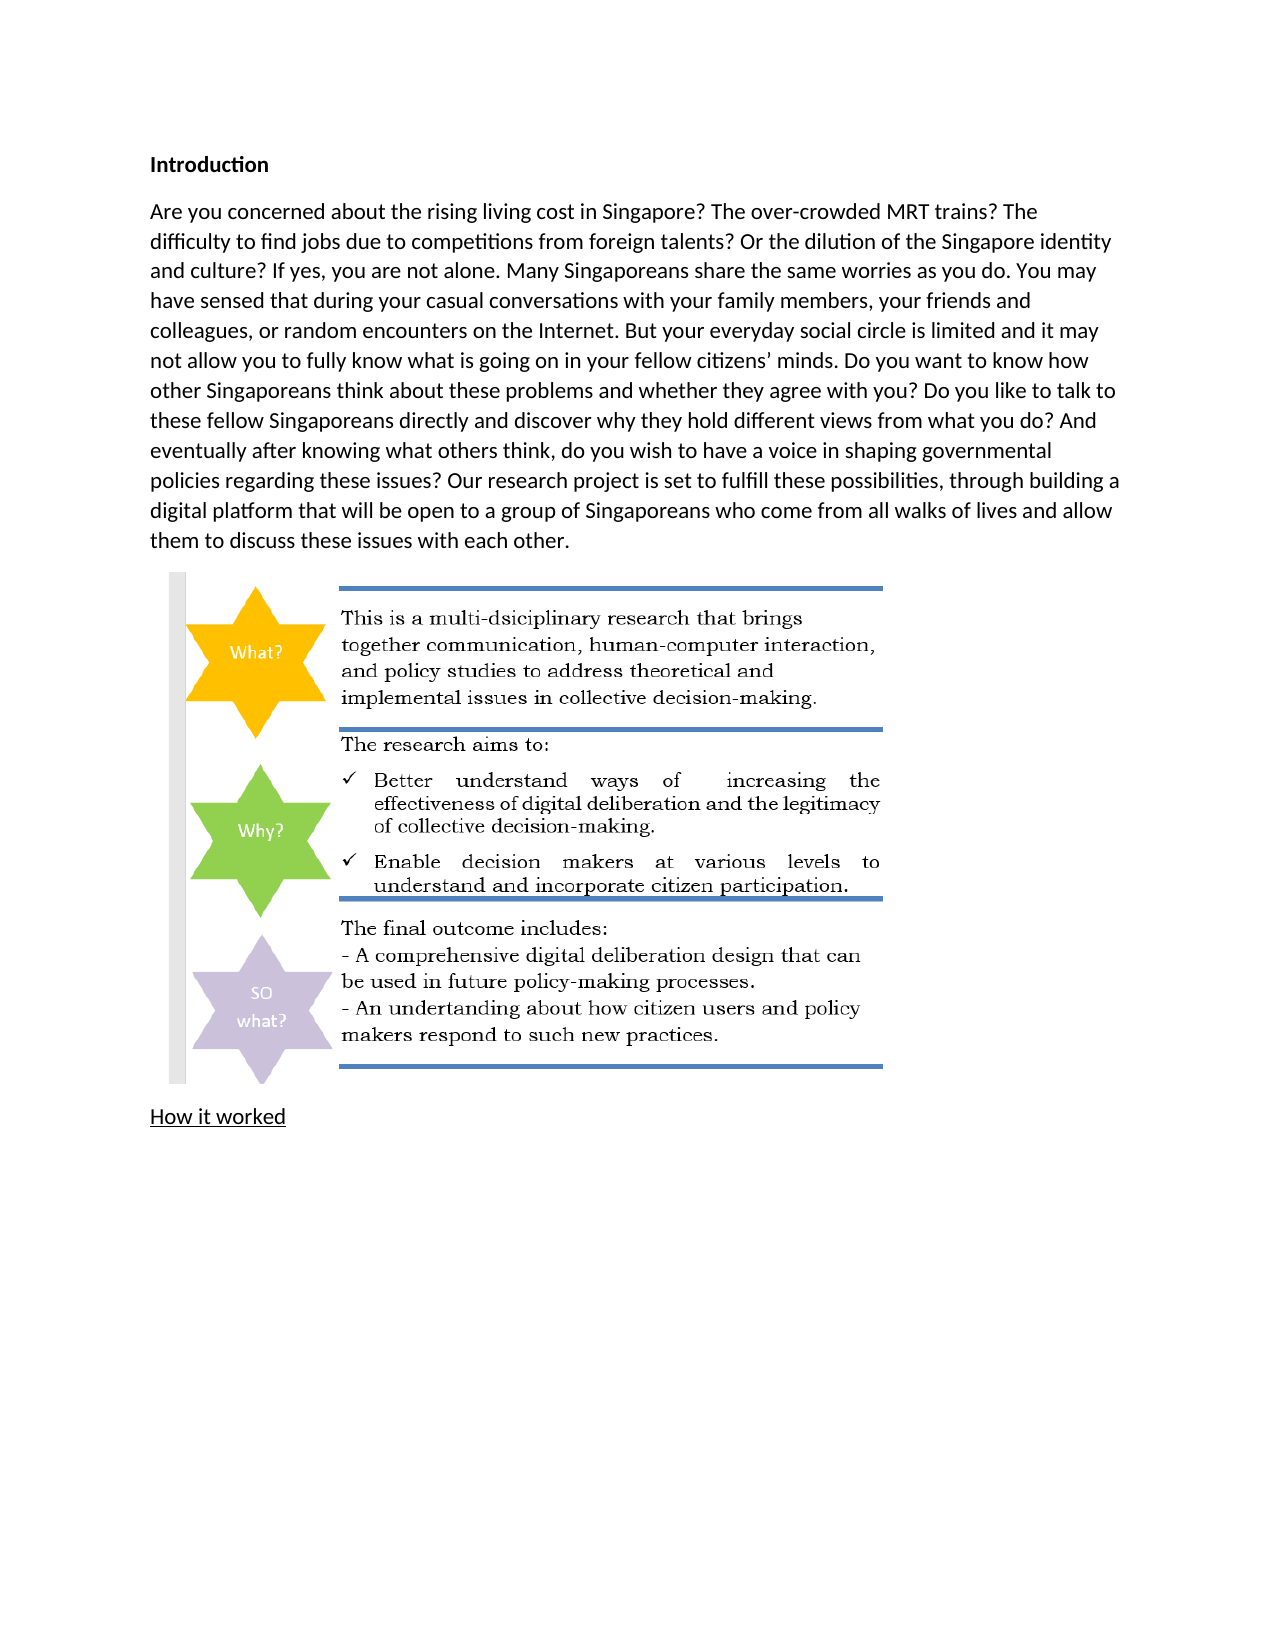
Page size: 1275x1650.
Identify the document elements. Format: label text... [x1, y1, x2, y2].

text How it worked [150, 1102, 1125, 1130]
text Are you concerned about the rising living cost in Singapore? The over-crowded MRT trains? The difficulty to find jobs due to competitions from foreign talents? Or the dilution of the Singapore identity and culture? If yes, you are not alone. Many Singaporeans share the same worries as you do. You may have sensed that during your casual conversations with your family members, your friends and colleagues, or random encounters on the Internet. But your everyday social circle is limited and it may not allow you to fully know what is going on in your fellow citizens’ minds. Do you want to know how other Singaporeans think about these problems and whether they agree with you? Do you like to talk to these fellow Singaporeans directly and discover why they hold different views from what you do? And eventually after knowing what others think, do you wish to have a voice in shaping governmental policies regarding these issues? Our research project is set to fulfill these possibilities, through building a digital platform that will be open to a group of Singaporeans who come from all walks of lives and allow them to discuss these issues with each other. [150, 197, 1125, 554]
text Introduction [150, 150, 1125, 178]
